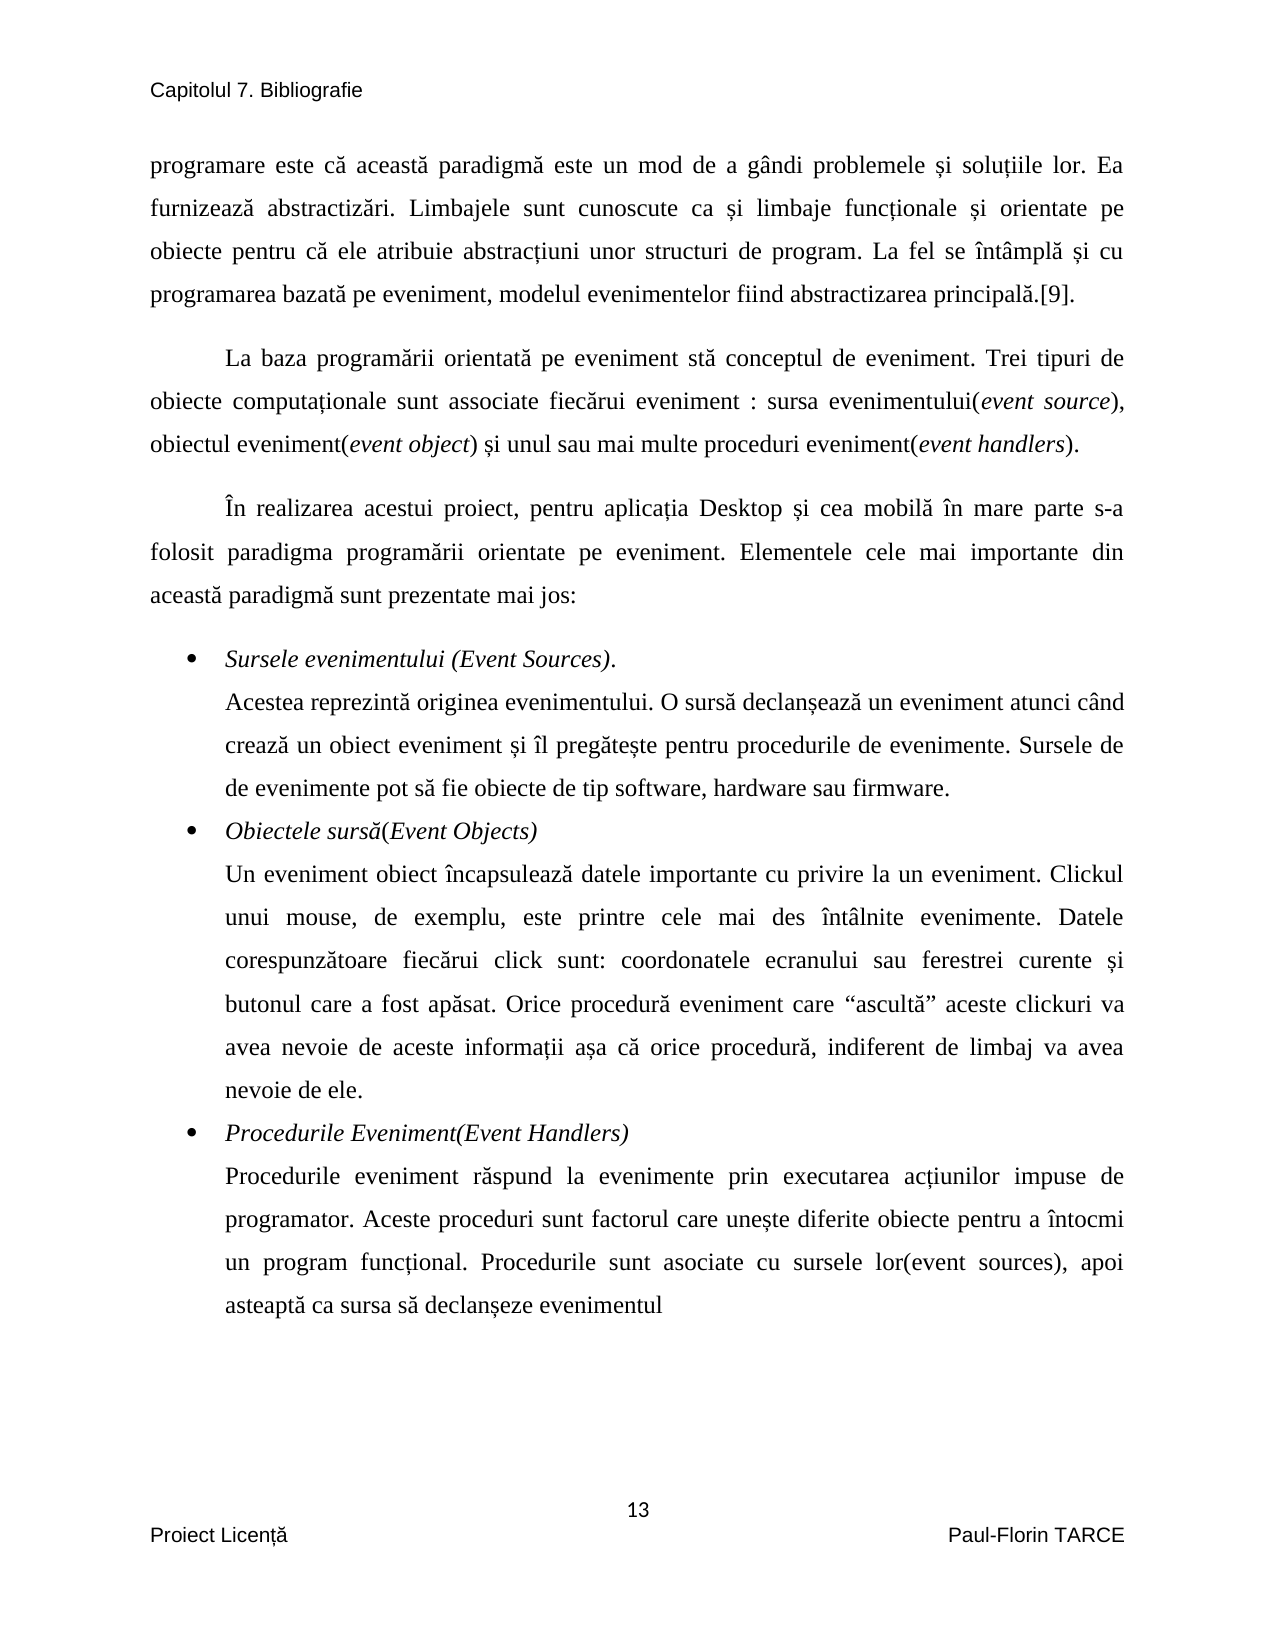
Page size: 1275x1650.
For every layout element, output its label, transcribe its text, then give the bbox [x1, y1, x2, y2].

list Obiectele sursă(Event Objects) [187, 816, 1125, 845]
list Procedurile eveniment răspund la evenimente prin executarea acțiunilor impuse de programator. Aceste proceduri sunt factorul care unește diferite obiecte pentru a întocmi un program funcțional. Procedurile sunt asociate cu sursele lor(event sources), apoi asteaptă ca sursa să declanșeze evenimentul [225, 1161, 1125, 1319]
text La baza programării orientată pe eveniment stă conceptul de eveniment. Trei tipuri de obiecte computaționale sunt associate fiecărui eveniment : sursa evenimentului(event source), obiectul eveniment(event object) și unul sau mai multe proceduri eveniment(event handlers). [150, 343, 1125, 458]
list Acestea reprezintă originea evenimentului. O sursă declanșează un eveniment atunci când crează un obiect eveniment și îl pregătește pentru procedurile de evenimente. Sursele de de evenimente pot să fie obiecte de tip software, hardware sau firmware. [225, 687, 1125, 802]
list Un eveniment obiect încapsulează datele importante cu privire la un eveniment. Clickul unui mouse, de exemplu, este printre cele mai des întâlnite evenimente. Datele corespunzătoare fiecărui click sunt: coordonatele ecranului sau ferestrei curente și butonul care a fost apăsat. Orice procedură eveniment care “ascultă” aceste clickuri va avea nevoie de aceste informații așa că orice procedură, indiferent de limbaj va avea nevoie de ele. [225, 859, 1125, 1104]
list Procedurile Eveniment(Event Handlers) [187, 1118, 1125, 1147]
list Sursele evenimentului (Event Sources). [187, 644, 1125, 672]
text În realizarea acestui proiect, pentru aplicația Desktop și cea mobilă în mare parte s-a folosit paradigma programării orientate pe eveniment. Elementele cele mai importante din această paradigmă sunt prezentate mai jos: [150, 493, 1125, 608]
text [150, 150, 1125, 308]
